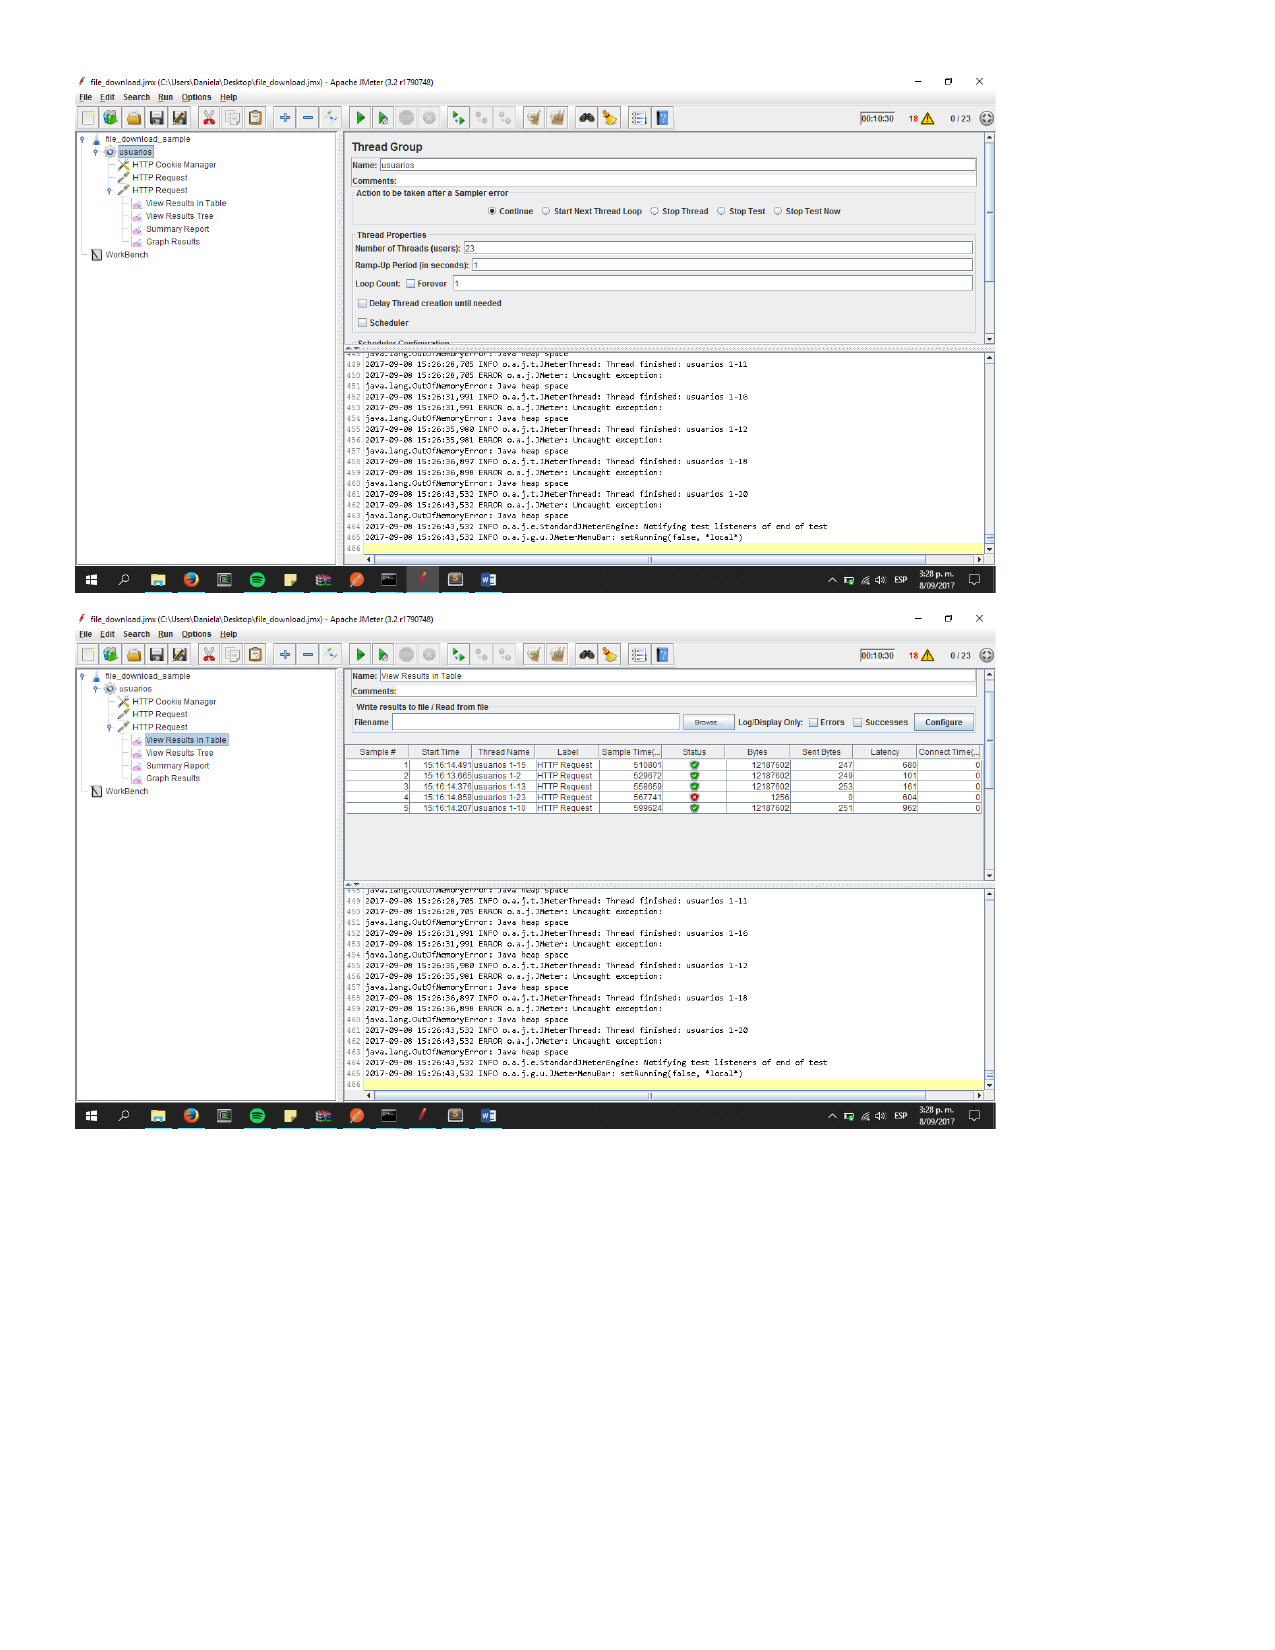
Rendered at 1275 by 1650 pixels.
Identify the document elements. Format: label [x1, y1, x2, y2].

picture [75, 611, 996, 1129]
picture [75, 75, 996, 593]
